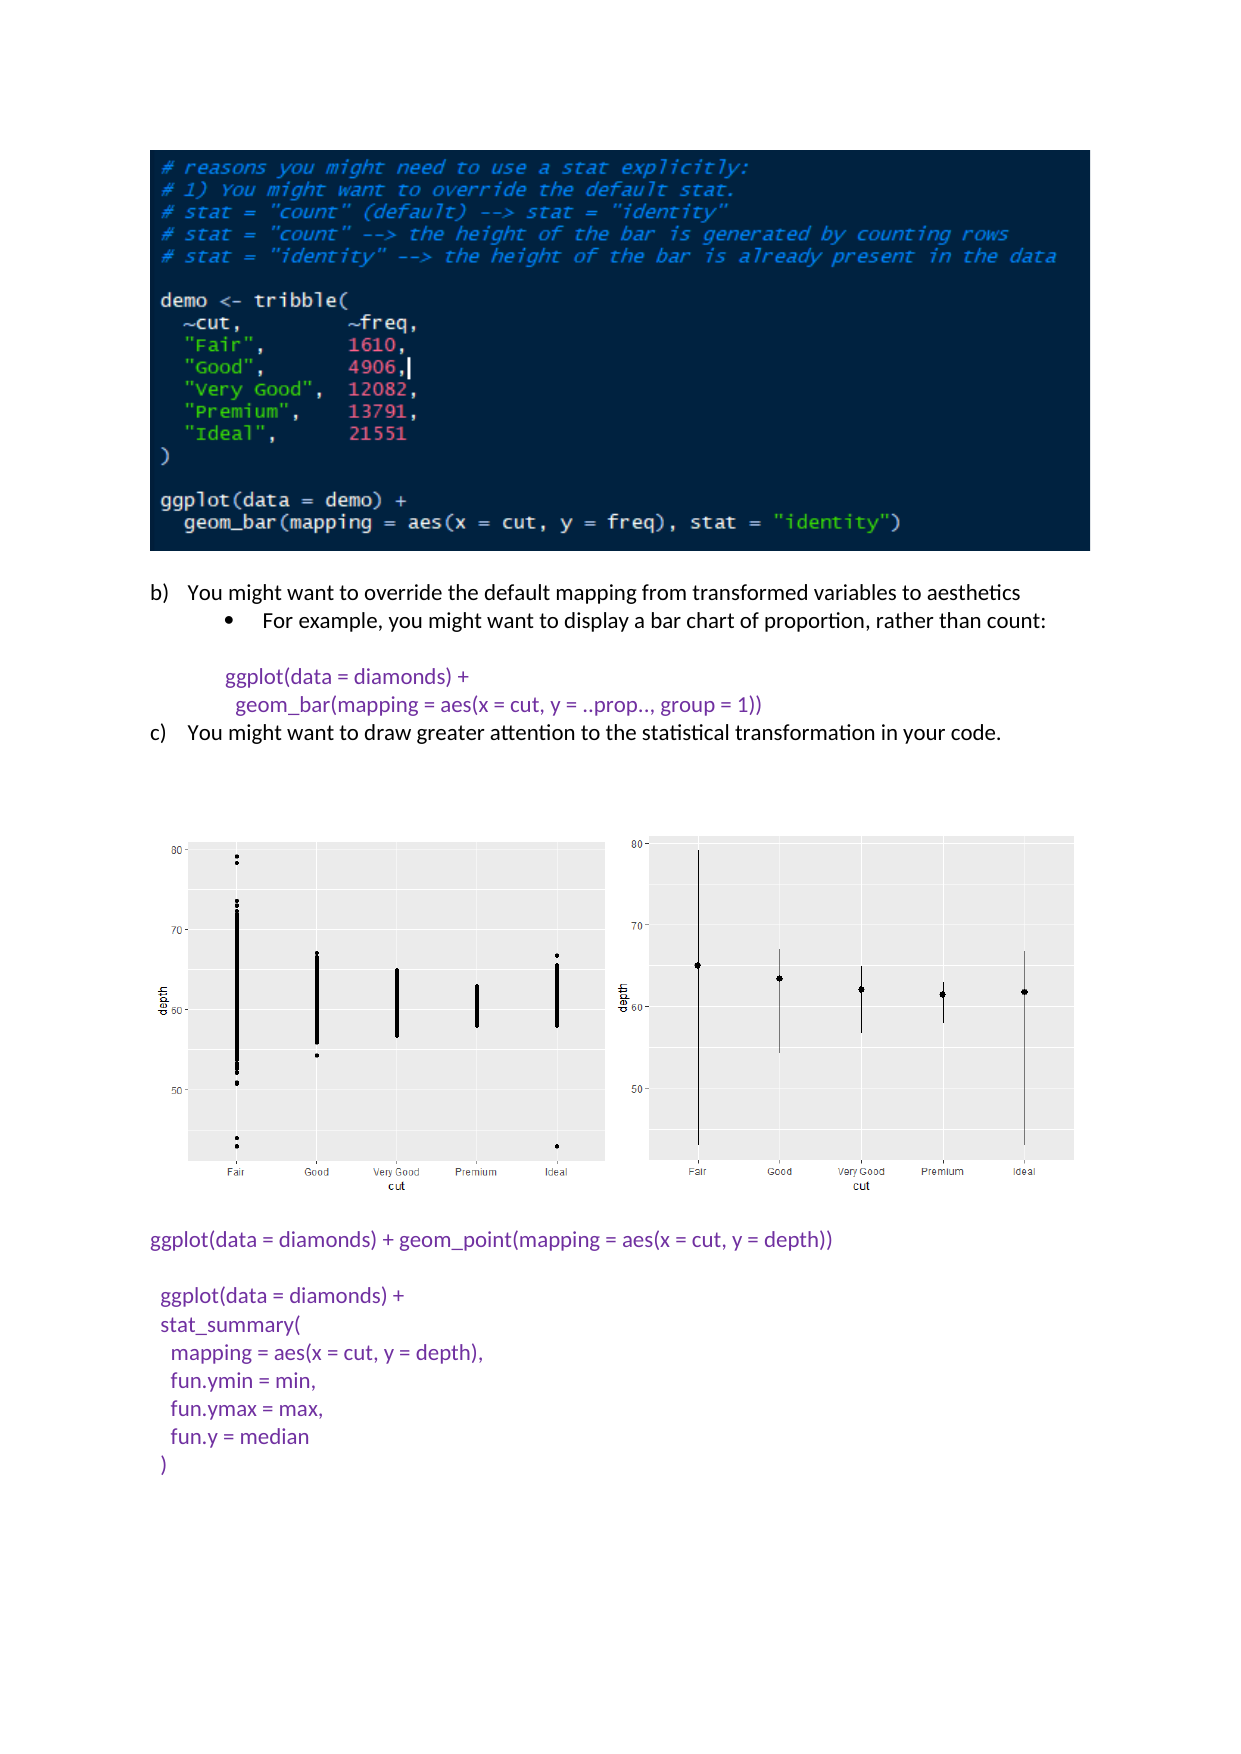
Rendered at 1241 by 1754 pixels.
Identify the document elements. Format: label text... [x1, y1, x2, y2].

text stat_summary( [150, 1310, 1090, 1338]
text mapping = aes(x = cut, y = depth), [150, 1338, 1090, 1366]
text ) [150, 1450, 1090, 1478]
text fun.ymax = max, [150, 1394, 1090, 1422]
text ggplot(data = diamonds) + geom_point(mapping = aes(x = cut, y = depth)) [150, 1226, 1090, 1254]
text ggplot(data = diamonds) + [150, 1282, 1090, 1310]
text fun.ymin = min, [150, 1366, 1090, 1394]
picture [150, 830, 1079, 1198]
picture [150, 150, 1091, 551]
list You might want to override the default mapping from transformed variables to aesthetics [150, 578, 1090, 606]
text geom_bar(mapping = aes(x = cut, y = ..prop.., group = 1)) [225, 690, 1090, 718]
list For example, you might want to display a bar chart of proportion, rather than count: [225, 606, 1090, 634]
list You might want to draw greater attention to the statistical transformation in your code. [150, 718, 1090, 746]
text fun.y = median [150, 1422, 1090, 1450]
text ggplot(data = diamonds) + [225, 662, 1090, 690]
